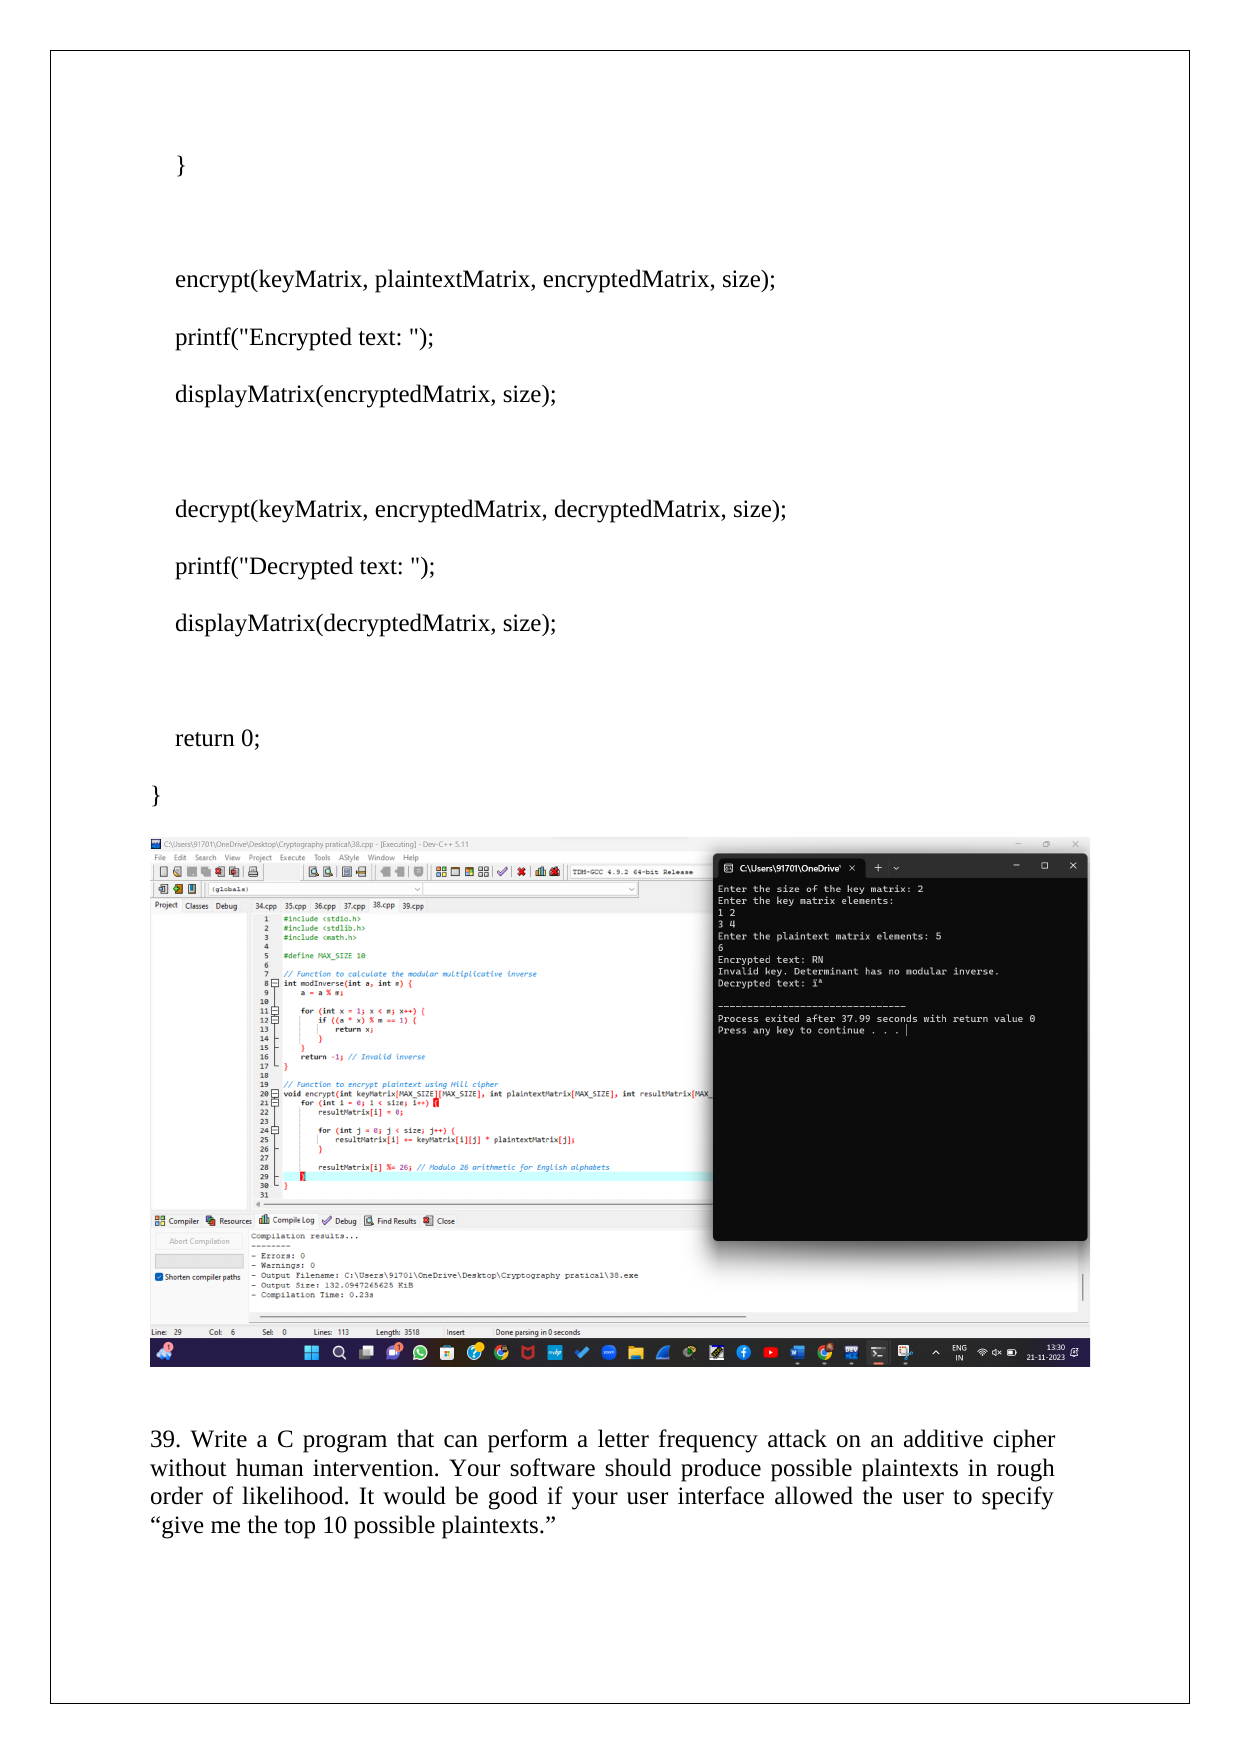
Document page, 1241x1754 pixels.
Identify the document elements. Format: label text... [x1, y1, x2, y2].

picture [150, 837, 1091, 1367]
text printf("Encrypted text: "); [150, 322, 1057, 351]
text 39. Write a C program that can perform a letter frequency attack on an additive cipher without human intervention. Your software should produce possible plaintexts in rough order of likelihood. It would be good if your user interface allowed the user to specify “give me the top 10 possible plaintexts.” [150, 1424, 1056, 1539]
text decrypt(keyMatrix, encryptedMatrix, decryptedMatrix, size); [150, 494, 1057, 522]
text encrypt(keyMatrix, plaintextMatrix, encryptedMatrix, size); [150, 264, 1057, 293]
text displayMatrix(decryptedMatrix, size); [150, 608, 1057, 637]
text } [150, 150, 1057, 179]
text return 0; [150, 723, 1057, 752]
text } [150, 780, 1057, 809]
text displayMatrix(encryptedMatrix, size); [150, 379, 1057, 408]
text printf("Decrypted text: "); [150, 551, 1057, 580]
